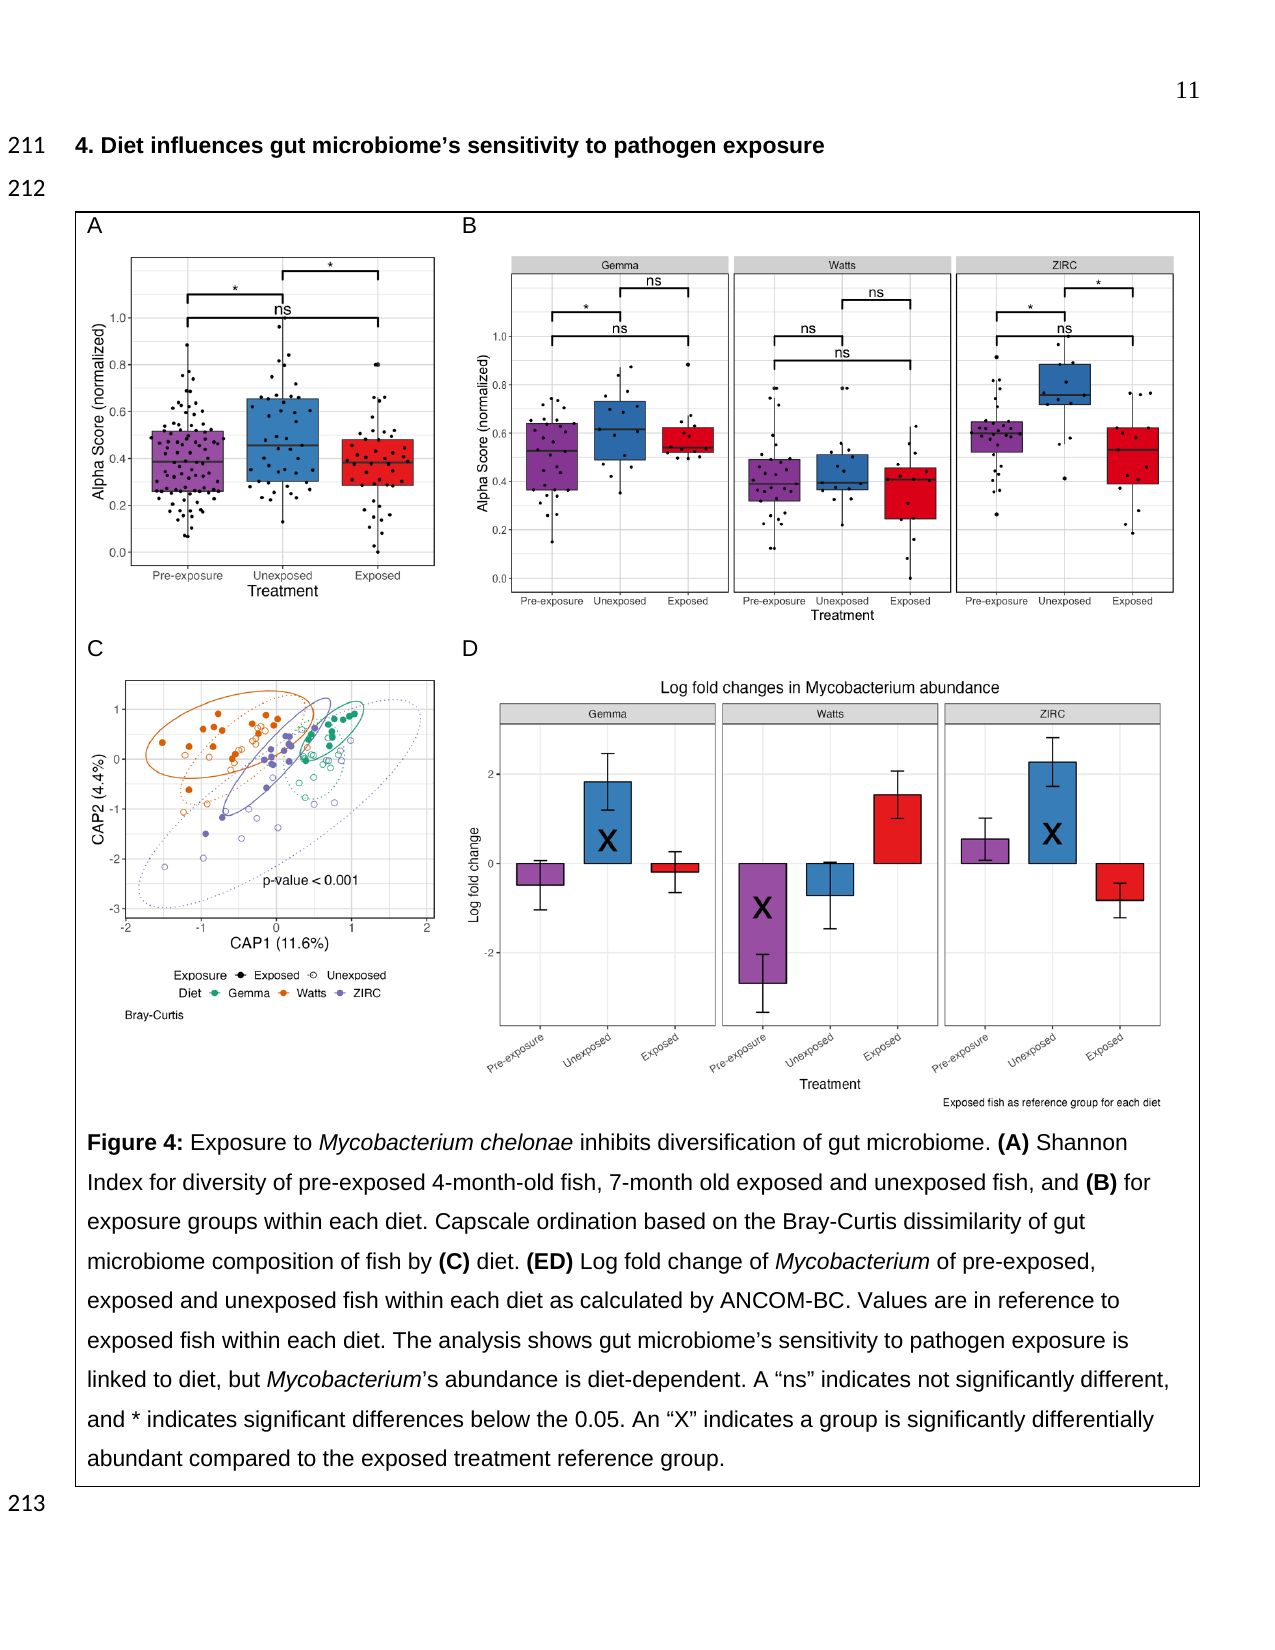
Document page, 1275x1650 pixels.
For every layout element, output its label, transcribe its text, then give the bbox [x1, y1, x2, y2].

picture [472, 252, 1178, 621]
table_header B [450, 213, 1199, 635]
picture [86, 674, 440, 1027]
table_header A [76, 213, 450, 635]
text 4. Diet influences gut microbiome’s sensitivity to pathogen exposure [75, 132, 1200, 159]
picture [86, 252, 440, 605]
table_cell C [76, 635, 450, 1129]
table_cell Figure 4: Exposure to Mycobacterium chelonae inhibits diversification of gut microbiome. (A) Shannon Index for diversity of pre-exposed 4-month-old fish, 7-month old exposed and unexposed fish, and (B) for exposure groups within each diet. Capscale ordination based on the Bray-Curtis dissimilarity of gut microbiome composition of fish by (C) diet. () Log fold change of Mycobacterium of pre-exposed, exposed and unexposed fish within each diet as calculated by ANCOM-BC. Values are in reference to exposed fish within each diet. The analysis shows gut microbiome’s sensitivity to pathogen exposure is linked to diet, but Mycobacterium’s abundance is diet-dependent. A “ns” indicates not significantly different, and * indicates significant differences below the 0.05. An “X” indicates a group is significantly differentially abundant compared to the exposed treatment reference group. [76, 1129, 1199, 1486]
table_cell D [450, 635, 1199, 1129]
picture [461, 674, 1167, 1115]
